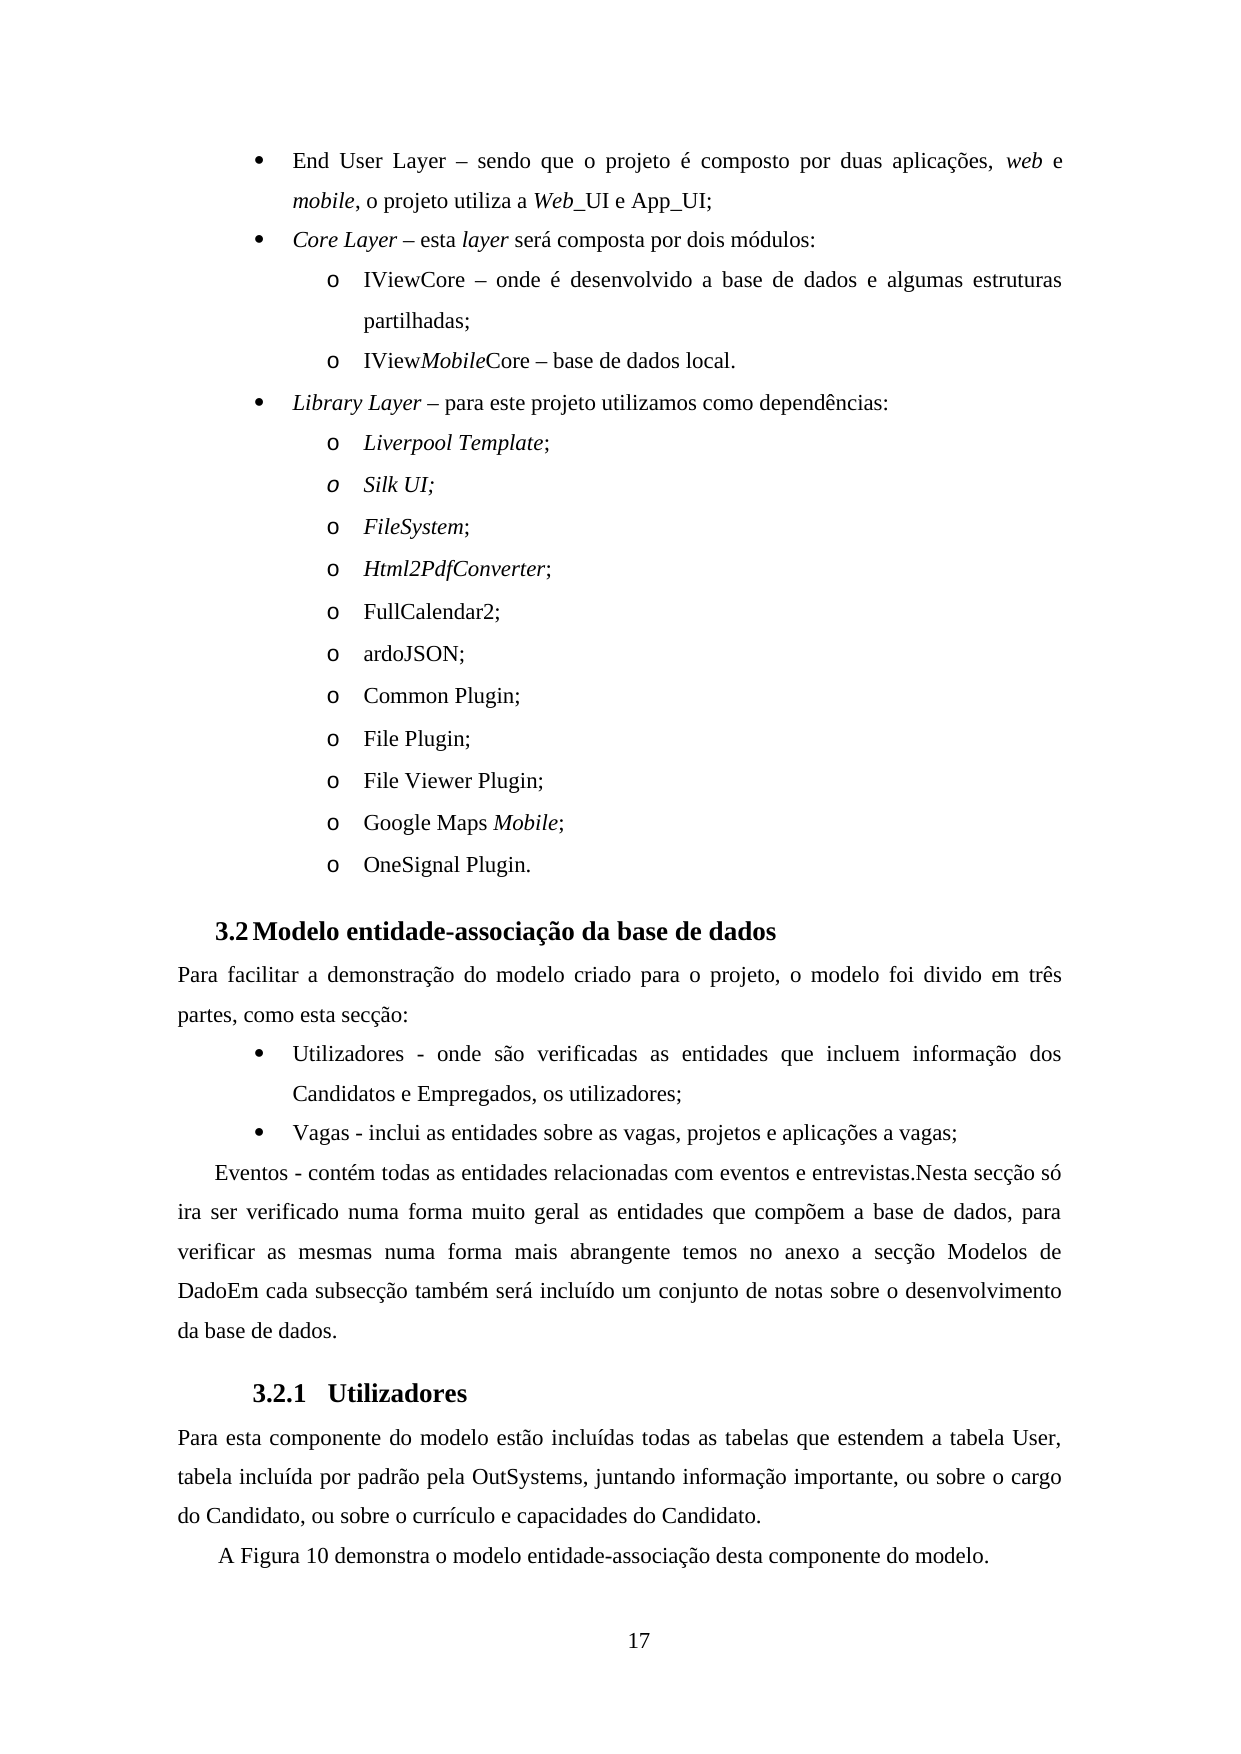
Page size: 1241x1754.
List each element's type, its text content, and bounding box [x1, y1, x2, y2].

subtitle Utilizadores [252, 1377, 1063, 1408]
text Para esta componente do modelo estão incluídas todas as tabelas que estendem a tabela User, tabela incluída por padrão pela OutSystems, juntando informação importante, ou sobre o cargo do Candidato, ou sobre o currículo e capacidades do Candidato. [177, 1424, 1063, 1529]
text Eventos - contém todas as entidades relacionadas com eventos e entrevistas.Nesta secção só ira ser verificado numa forma muito geral as entidades que compõem a base de dados, para verificar as mesmas numa forma mais abrangente temos no anexo a secção Modelos de DadoEm cada subsecção também será incluído um conjunto de notas sobre o desenvolvimento da base de dados. [177, 1159, 1063, 1343]
list File Viewer Plugin; [326, 767, 1063, 795]
list FullCalendar2; [326, 598, 1063, 626]
list FileSystem; [326, 513, 1063, 541]
list Library Layer – para este projeto utilizamos como dependências: [255, 389, 1063, 416]
list Google Maps Mobile; [326, 809, 1063, 837]
text Para facilitar a demonstração do modelo criado para o projeto, o modelo foi divido em três partes, como esta secção: [177, 961, 1063, 1027]
list Silk UI; [326, 471, 1063, 499]
list Core Layer – esta layer será composta por dois módulos: [255, 227, 1063, 253]
list End User Layer – sendo que o projeto é composto por duas aplicações, web e mobile, o projeto utiliza a Web_UI e App_UI; [255, 148, 1063, 213]
list File Plugin; [326, 725, 1063, 753]
list Liverpool Template; [326, 429, 1063, 457]
list Html2PdfConverter; [326, 556, 1063, 584]
list Utilizadores - onde são verificadas as entidades que incluem informação dos Candidatos e Empregados, os utilizadores; [255, 1040, 1063, 1106]
text A Figura 10 demonstra o modelo entidade-associação desta componente do modelo. [177, 1542, 1063, 1568]
list Vagas - inclui as entidades sobre as vagas, projetos e aplicações a vagas; [255, 1119, 1063, 1146]
list IViewCore – onde é desenvolvido a base de dados e algumas estruturas partilhadas; [326, 266, 1063, 334]
list OneSignal Plugin. [326, 852, 1063, 880]
list IViewMobileCore – base de dados local. [326, 347, 1063, 375]
list Common Plugin; [326, 682, 1063, 711]
subtitle Modelo entidade-associação da base de dados [215, 915, 1063, 946]
list ardoJSON; [326, 640, 1063, 668]
